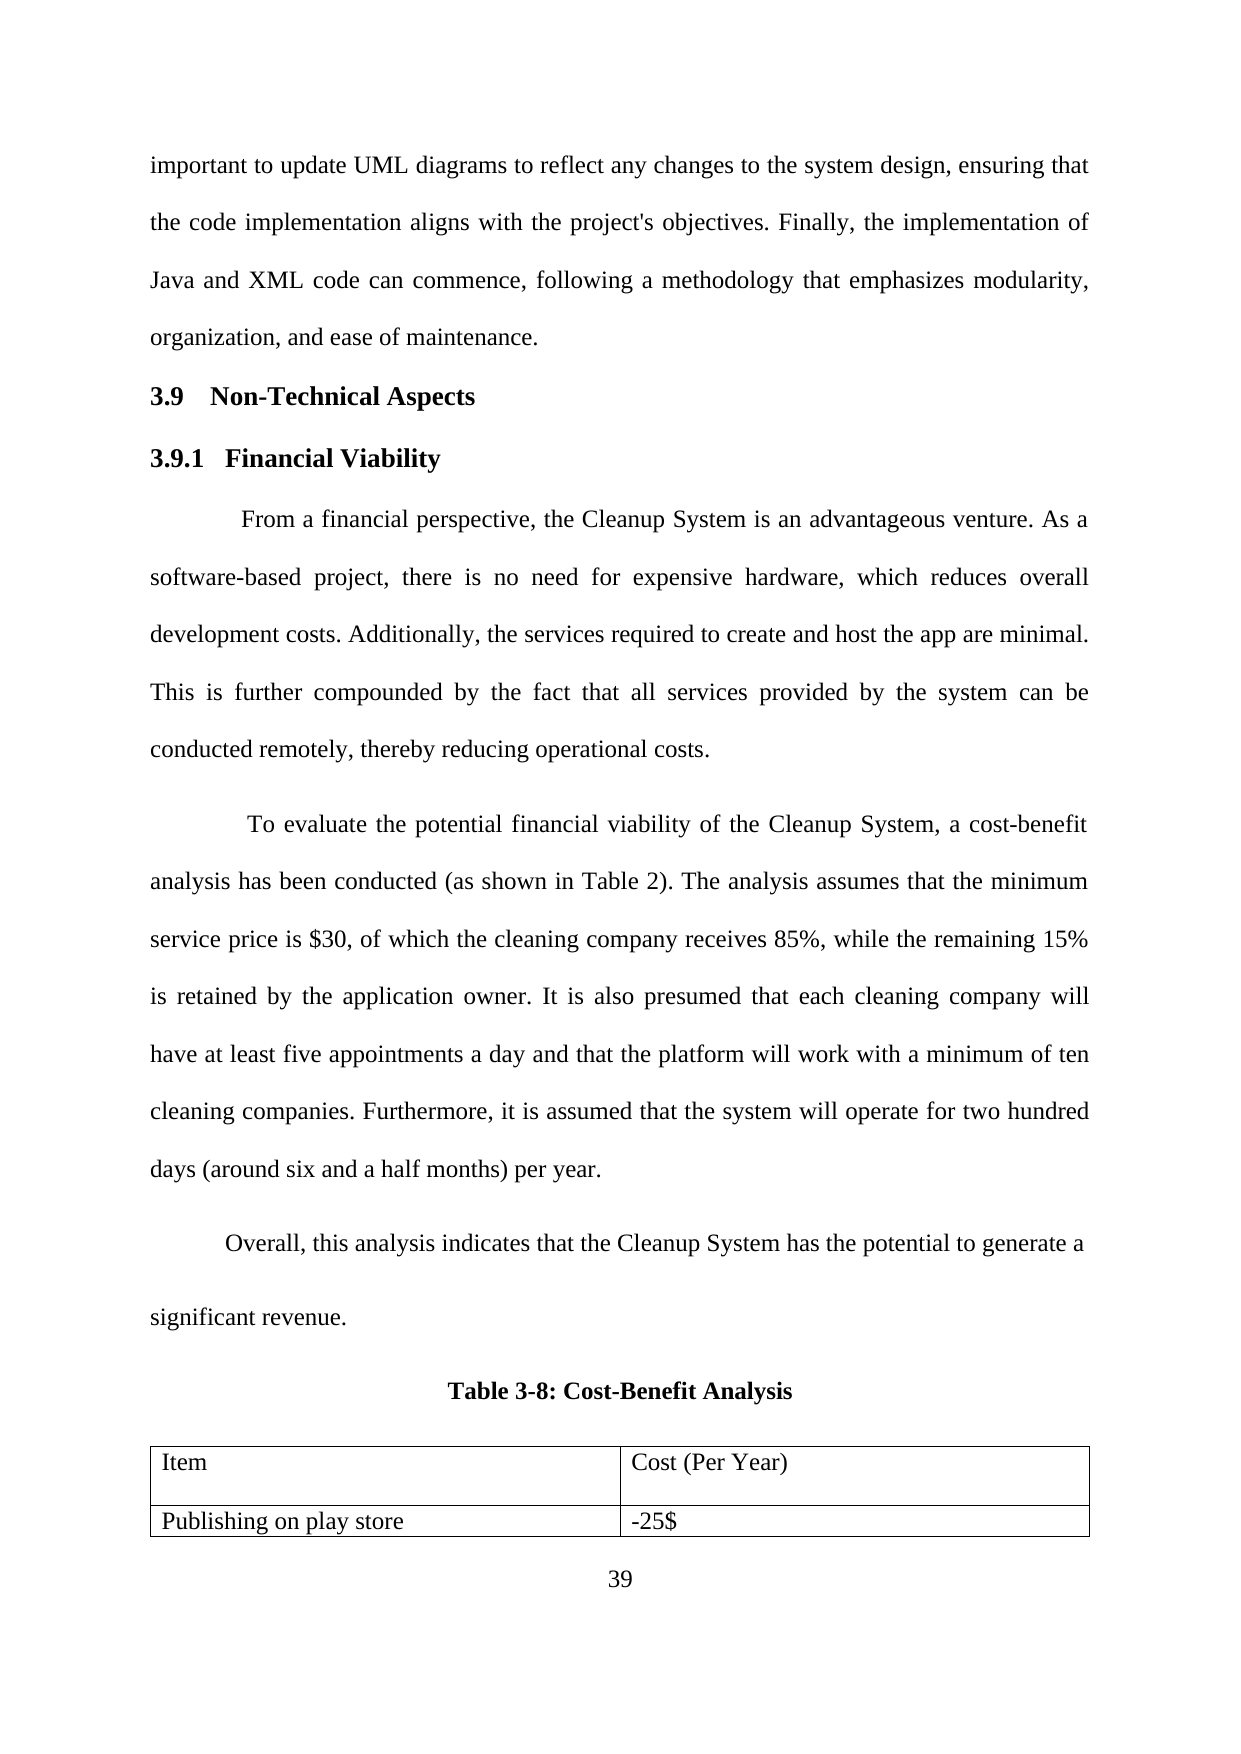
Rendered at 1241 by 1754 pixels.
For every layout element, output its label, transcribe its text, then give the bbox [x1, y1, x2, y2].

text To evaluate the potential financial viability of the Cleanup System, a cost-benefit analysis has been conducted (as shown in Table ‎2). The analysis assumes that the minimum service price is $30, of which the cleaning company receives 85%, while the remaining 15% is retained by the application owner. It is also presumed that each cleaning company will have at least five appointments a day and that the platform will work with a minimum of ten cleaning companies. Furthermore, it is assumed that the system will operate for two hundred days (around six and a half months) per year. [150, 809, 1090, 1182]
text significant revenue. [150, 1302, 1090, 1331]
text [150, 150, 1090, 351]
table_cell -25$ [621, 1506, 1089, 1536]
text From a financial perspective, the Cleanup System is an advantageous venture. As a software-based project, there is no need for expensive hardware, which reduces overall development costs. Additionally, the services required to create and host the app are minimal. This is further compounded by the fact that all services provided by the system can be conducted remotely, thereby reducing operational costs. [150, 504, 1090, 763]
table_header Cost (Per Year) [621, 1447, 1089, 1505]
subtitle Non-Technical Aspects [150, 380, 1090, 411]
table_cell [151, 1506, 620, 1536]
subtitle Financial Viability [150, 442, 1165, 473]
table_header Item [151, 1447, 620, 1505]
text Overall, this analysis indicates that the Cleanup System has the potential to generate a [150, 1228, 1090, 1257]
